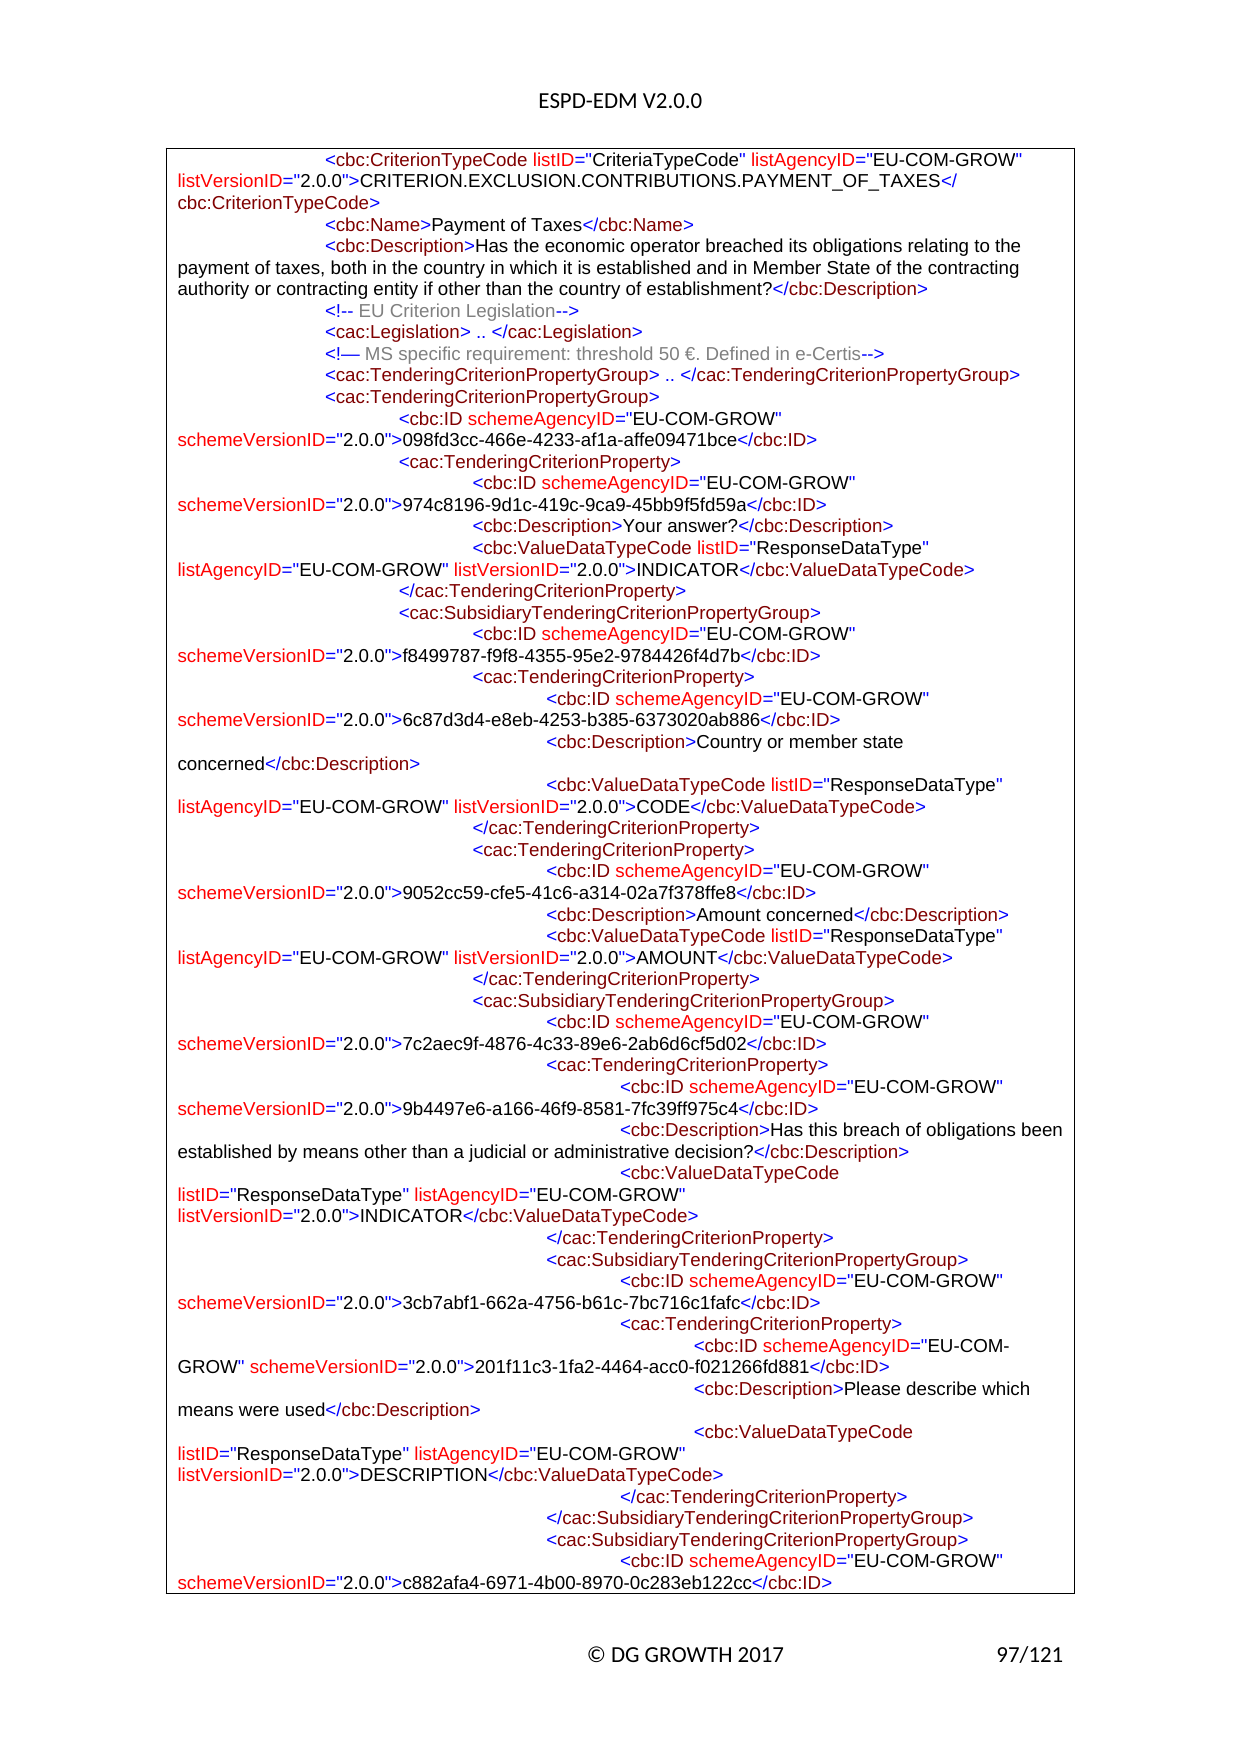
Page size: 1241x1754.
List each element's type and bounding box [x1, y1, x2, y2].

table_header [167, 149, 1074, 1593]
